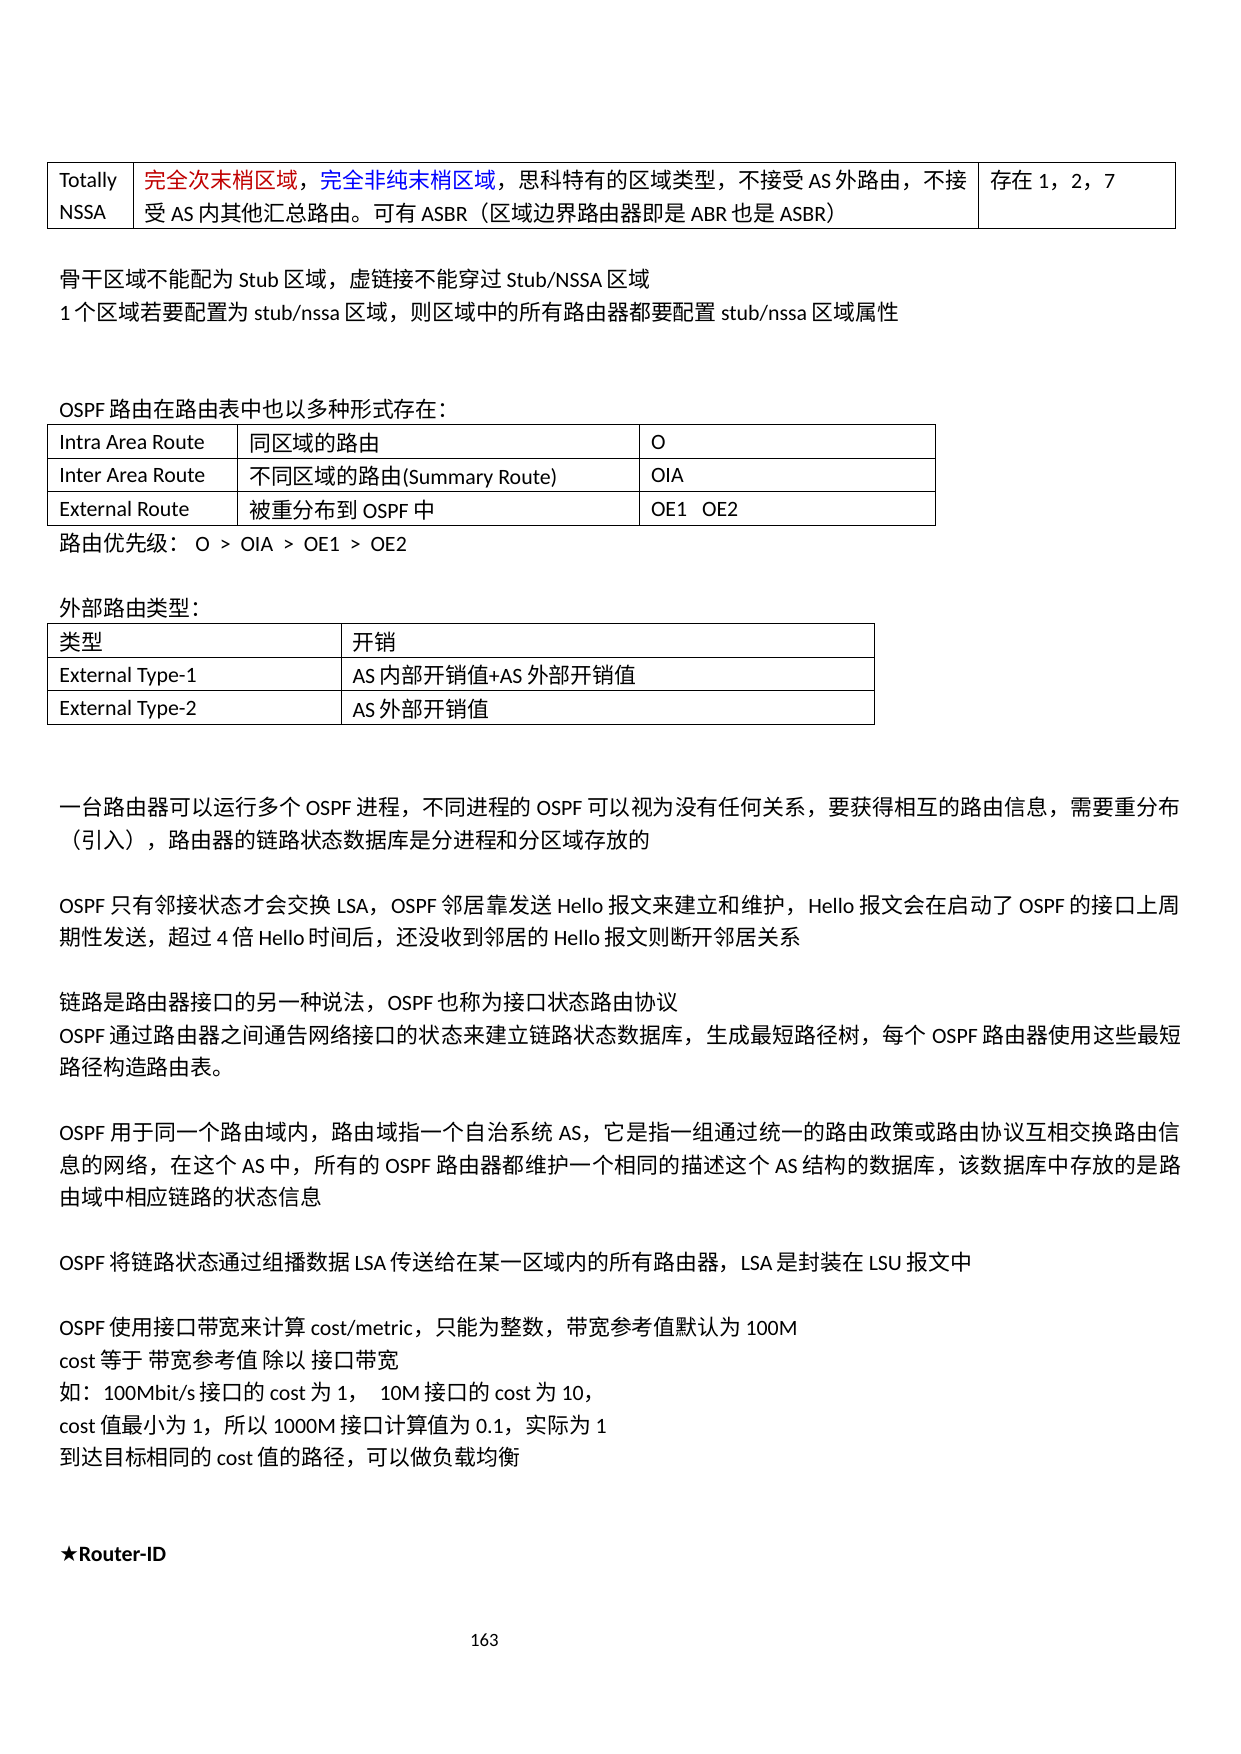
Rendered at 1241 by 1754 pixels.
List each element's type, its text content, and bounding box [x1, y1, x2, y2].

text OSPF通过路由器之间通告网络接口的状态来建立链路状态数据库，生成最短路径树，每个OSPF路由器使用这些最短路径构造路由表。 [59, 1017, 1181, 1082]
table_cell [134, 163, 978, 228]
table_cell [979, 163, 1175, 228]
text 路由优先级： O > OIA > OE1 > OE2 [59, 526, 1181, 558]
text 到达目标相同的cost值的路径，可以做负载均衡 [59, 1440, 1181, 1472]
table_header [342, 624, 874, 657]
text 一台路由器可以运行多个OSPF进程，不同进程的OSPF可以视为没有任何关系，要获得相互的路由信息，需要重分布（引入），路由器的链路状态数据库是分进程和分区域存放的 [59, 790, 1181, 855]
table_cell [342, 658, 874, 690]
text 如：100Mbit/s接口的cost为1， 10M接口的cost为10， [59, 1375, 1181, 1407]
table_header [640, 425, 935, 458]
text OSPF使用接口带宽来计算cost/metric，只能为整数，带宽参考值默认为100M [59, 1310, 1181, 1342]
text ★Router-ID [59, 1537, 1181, 1570]
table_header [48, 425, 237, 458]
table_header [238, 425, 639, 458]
text cost值最小为1，所以1000M接口计算值为0.1，实际为1 [59, 1407, 1181, 1440]
text cost等于 带宽参考值 除以 接口带宽 [59, 1342, 1181, 1375]
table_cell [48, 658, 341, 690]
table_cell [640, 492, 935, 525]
text OSPF路由在路由表中也以多种形式存在： [59, 392, 1181, 424]
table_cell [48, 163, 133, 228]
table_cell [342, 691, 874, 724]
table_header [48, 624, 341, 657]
text 骨干区域不能配为Stub区域，虚链接不能穿过Stub/NSSA区域 [59, 262, 1181, 294]
text 外部路由类型： [59, 591, 1181, 623]
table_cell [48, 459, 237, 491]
text 1个区域若要配置为stub/nssa区域，则区域中的所有路由器都要配置stub/nssa区域属性 [59, 294, 1181, 327]
text OSPF只有邻接状态才会交换LSA，OSPF邻居靠发送Hello报文来建立和维护，Hello报文会在启动了OSPF的接口上周期性发送，超过4倍Hello时间后，还没收到邻居的Hello报文则断开邻居关系 [59, 887, 1181, 952]
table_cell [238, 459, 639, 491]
text OSPF将链路状态通过组播数据LSA传送给在某一区域内的所有路由器，LSA是封装在LSU报文中 [59, 1245, 1181, 1277]
text OSPF用于同一个路由域内，路由域指一个自治系统AS，它是指一组通过统一的路由政策或路由协议互相交换路由信息的网络，在这个AS中，所有的OSPF路由器都维护一个相同的描述这个AS结构的数据库，该数据库中存放的是路由域中相应链路的状态信息 [59, 1115, 1181, 1212]
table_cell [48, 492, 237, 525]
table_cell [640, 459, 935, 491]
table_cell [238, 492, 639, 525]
text 链路是路由器接口的另一种说法，OSPF也称为接口状态路由协议 [59, 985, 1181, 1017]
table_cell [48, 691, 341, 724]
